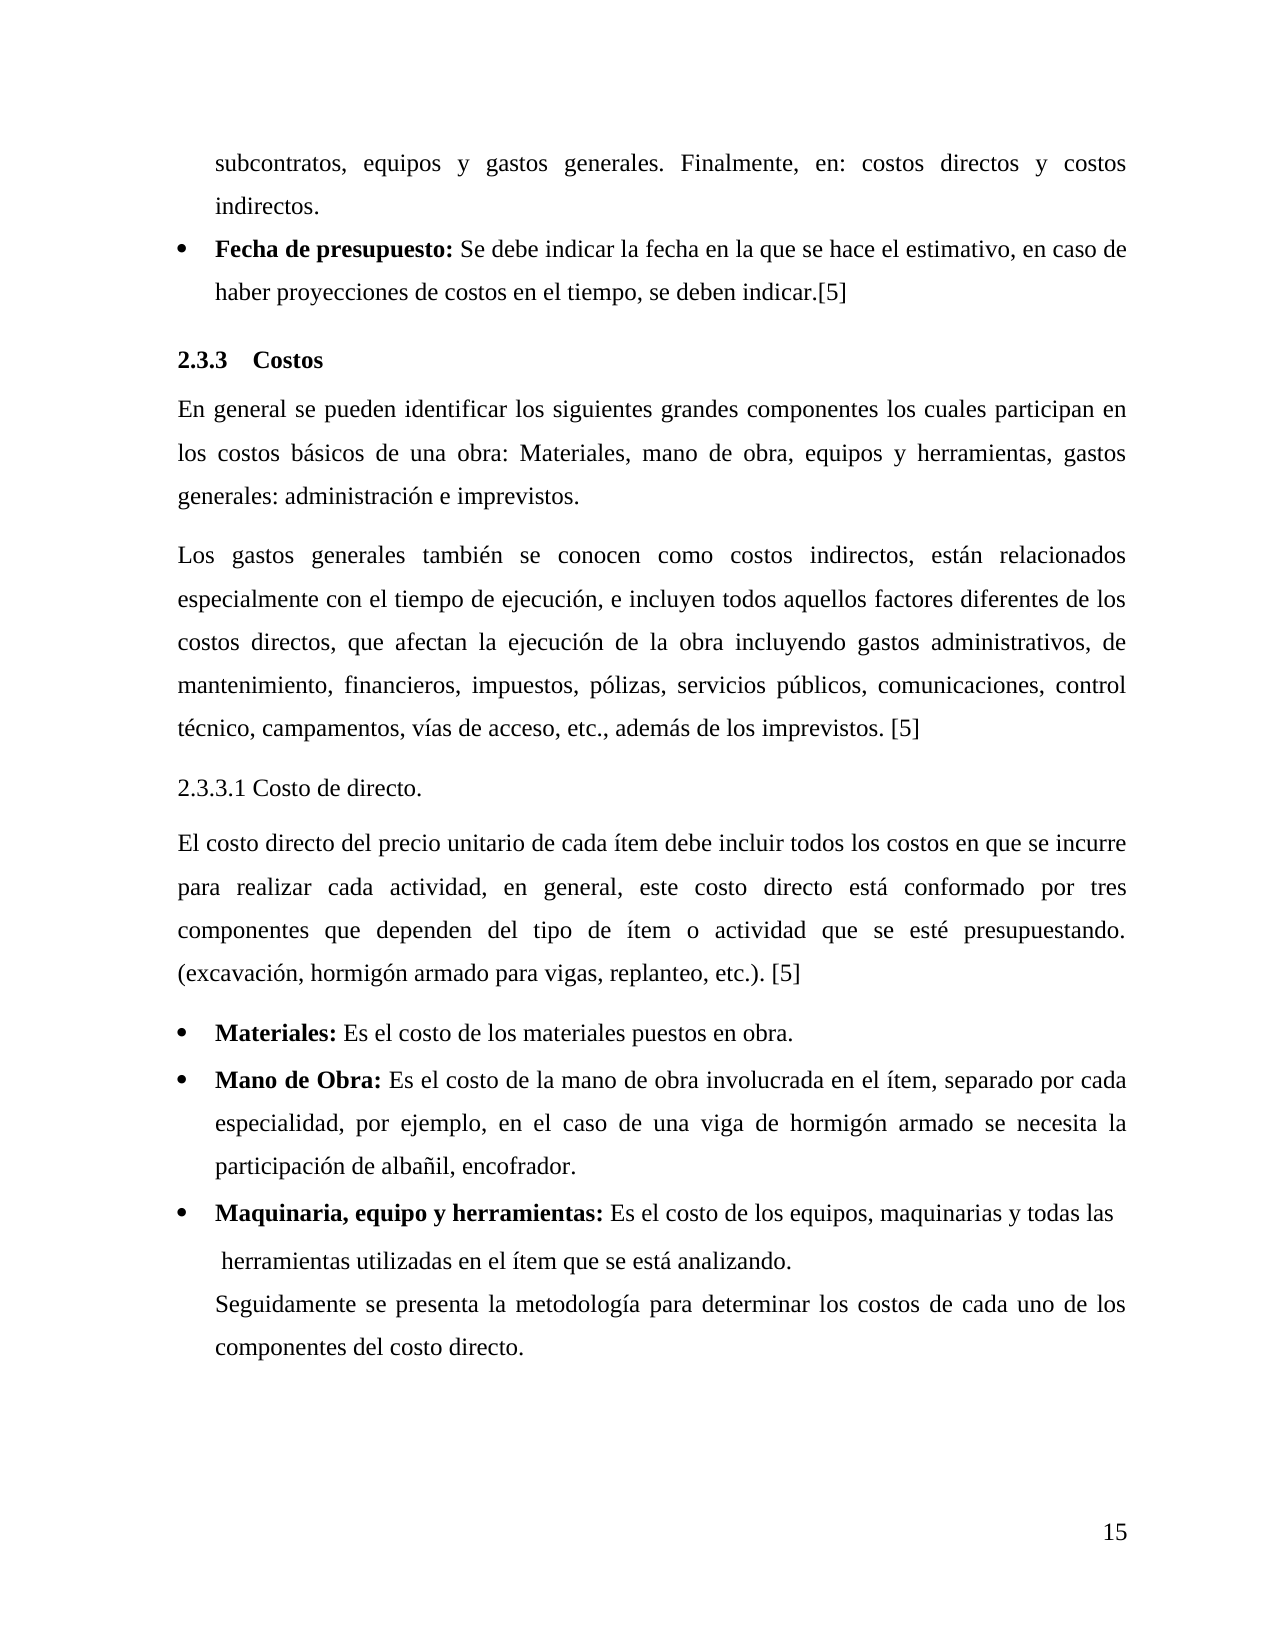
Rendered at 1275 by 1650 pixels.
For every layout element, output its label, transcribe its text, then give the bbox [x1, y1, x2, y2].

subtitle Materiales: Es el costo de los materiales puestos en obra. [177, 1018, 1127, 1046]
list Fecha de presupuesto: Se debe indicar la fecha en la que se hace el estimativo, en caso de haber proyecciones de costos en el tiempo, se deben indicar.[5] [177, 234, 1127, 306]
subtitle Mano de Obra: Es el costo de la mano de obra involucrada en el ítem, separado por cada especialidad, por ejemplo, en el caso de una viga de hormigón armado se necesita la participación de albañil, encofrador. [177, 1065, 1127, 1180]
text Seguidamente se presenta la metodología para determinar los costos de cada uno de los componentes del costo directo. [215, 1289, 1127, 1361]
subtitle herramientas utilizadas en el ítem que se está analizando. [215, 1246, 1127, 1274]
subtitle Costo de directo. [177, 773, 1127, 802]
subtitle Costos [177, 345, 1127, 374]
text Los gastos generales también se conocen como costos indirectos, están relacionados especialmente con el tiempo de ejecución, e incluyen todos aquellos factores diferentes de los costos directos, que afectan la ejecución de la obra incluyendo gastos administrativos, de mantenimiento, financieros, impuestos, pólizas, servicios públicos, comunicaciones, control técnico, campamentos, vías de acceso, etc., además de los imprevistos. [5] [177, 541, 1127, 742]
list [177, 148, 1127, 219]
text En general se pueden identificar los siguientes grandes componentes los cuales participan en los costos básicos de una obra: Materiales, mano de obra, equipos y herramientas, gastos generales: administración e imprevistos. [177, 394, 1127, 509]
text El costo directo del precio unitario de cada ítem debe incluir todos los costos en que se incurre para realizar cada actividad, en general, este costo directo está conformado por tres componentes que dependen del tipo de ítem o actividad que se esté presupuestando. (excavación, hormigón armado para vigas, replanteo, etc.). [5] [177, 828, 1127, 987]
subtitle Maquinaria, equipo y herramientas: Es el costo de los equipos, maquinarias y todas las [177, 1198, 1127, 1227]
